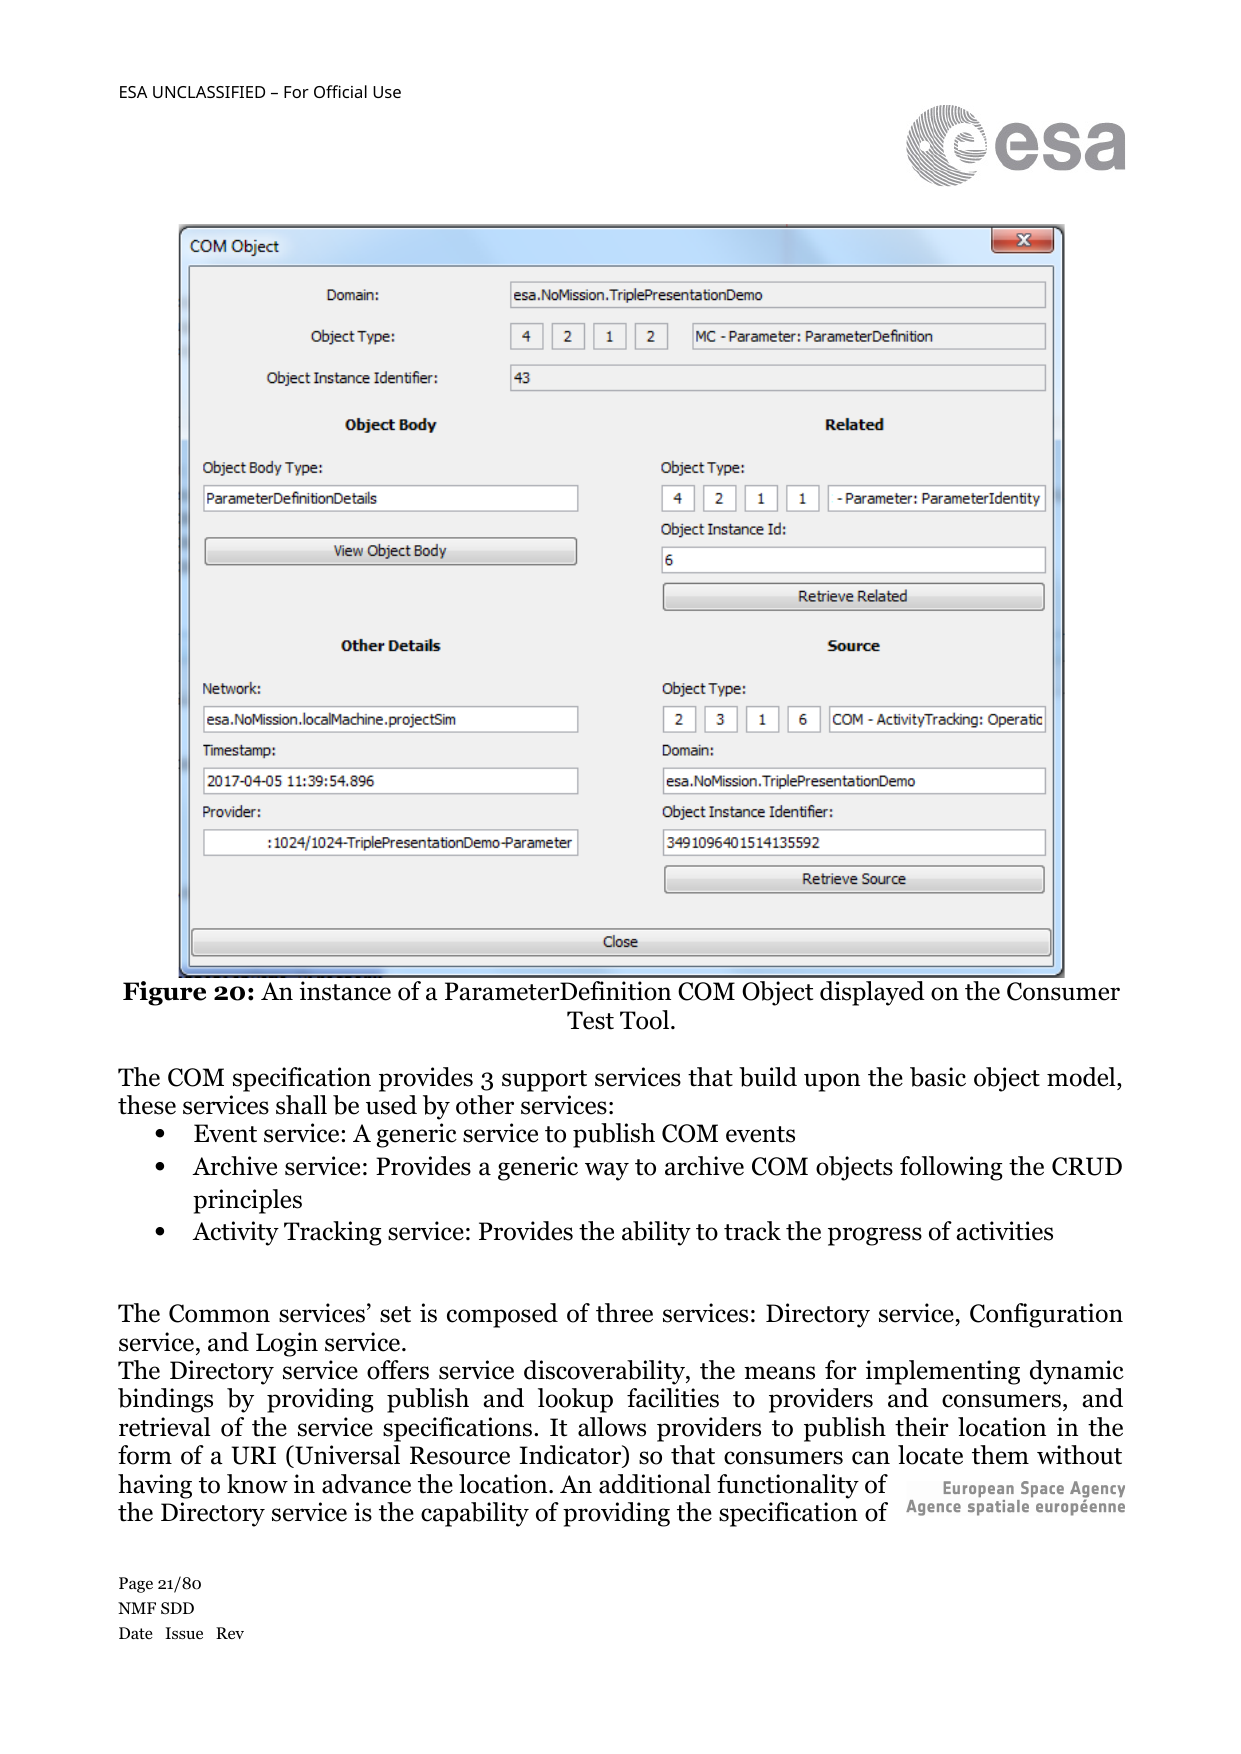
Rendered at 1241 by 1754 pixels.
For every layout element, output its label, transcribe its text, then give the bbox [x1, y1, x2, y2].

picture [178, 224, 1065, 978]
picture [906, 105, 1125, 187]
text Figure 20: An instance of a ParameterDefinition COM Object displayed on the Consumer Test Tool. [118, 978, 1125, 1035]
list Activity Tracking service: Provides the ability to track the progress of activities [156, 1218, 1125, 1246]
list Event service: A generic service to publish COM events [156, 1120, 1125, 1148]
list Archive service: Provides a generic way to archive COM objects following the CRUD principles [156, 1153, 1125, 1214]
text The COM specification provides 3 support services that build upon the basic object model, these services shall be used by other services: [118, 1063, 1125, 1120]
text The Common services’ set is composed of three services: Directory service, Configuration service, and Login service. [118, 1300, 1125, 1357]
